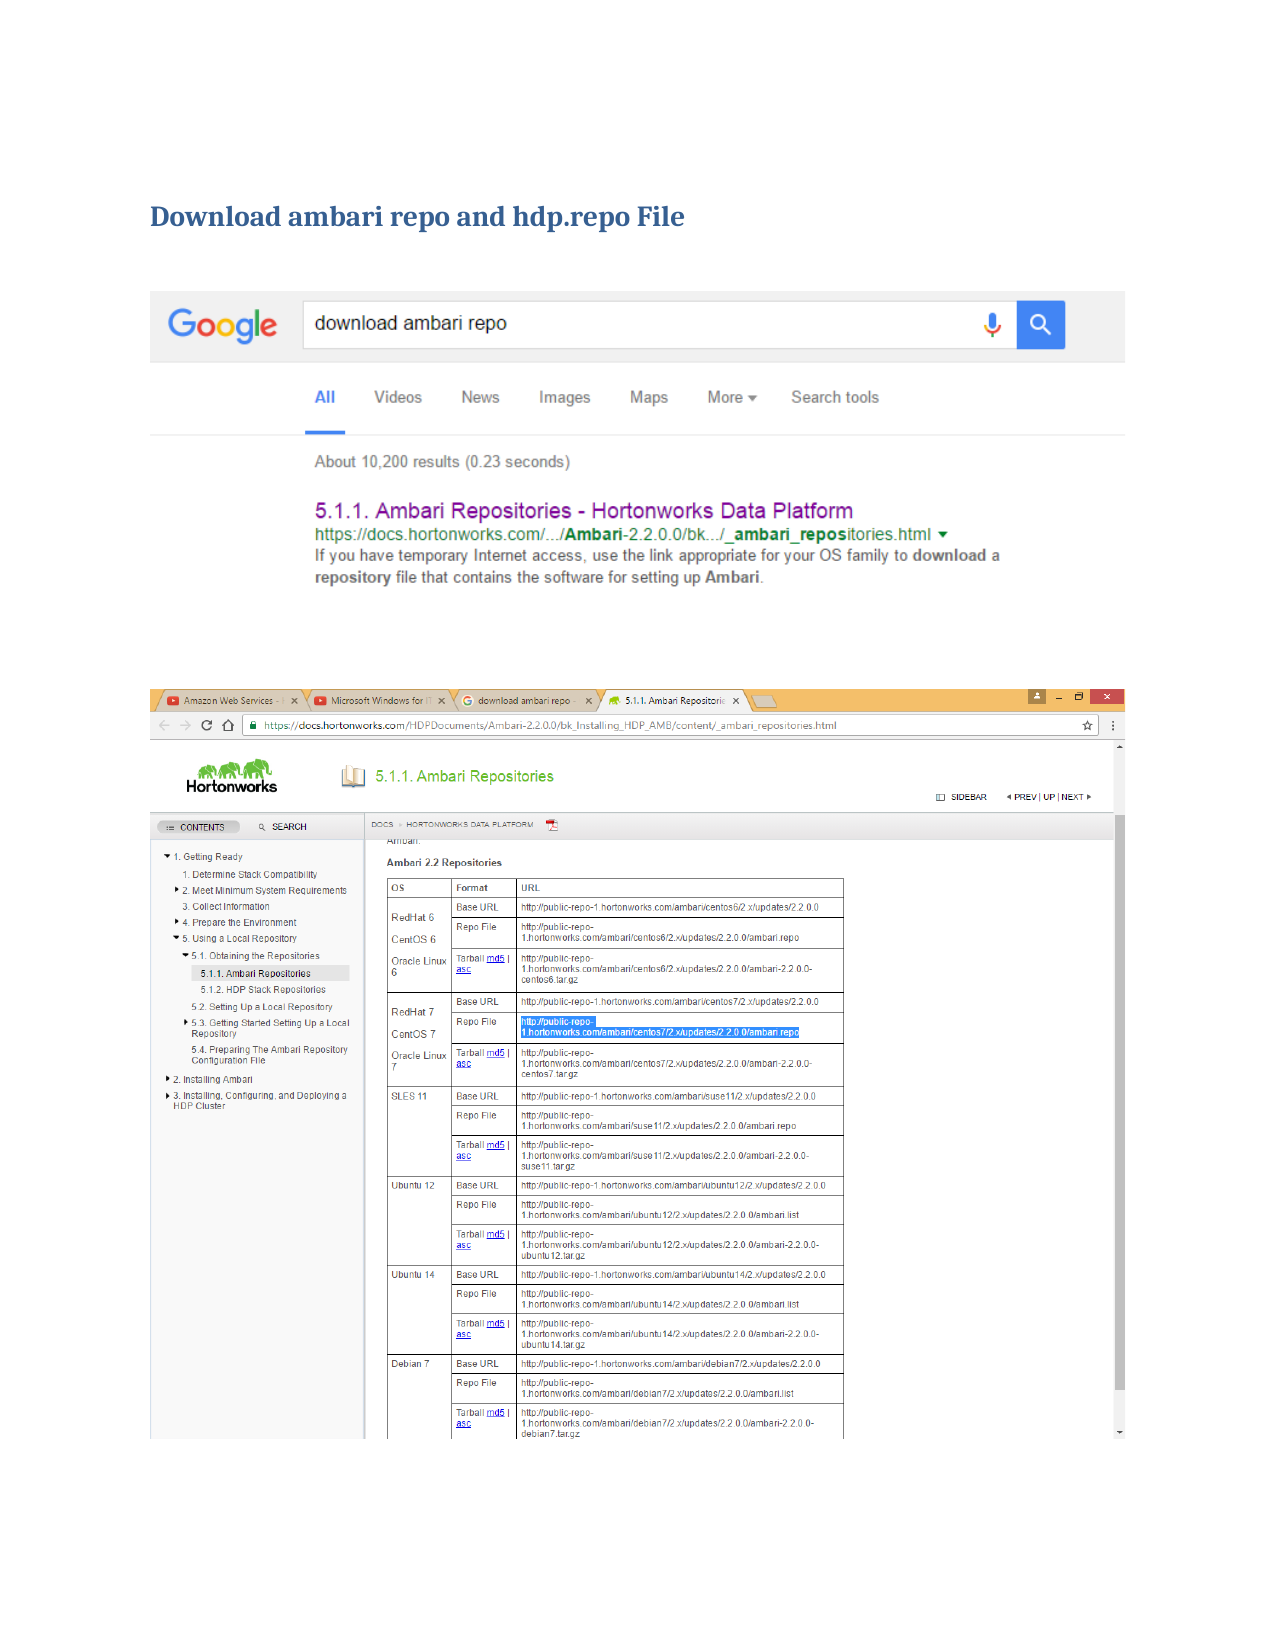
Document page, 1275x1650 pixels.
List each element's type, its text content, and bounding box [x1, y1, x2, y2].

picture [150, 291, 1125, 612]
subtitle Download ambari repo and hdp.repo File [150, 200, 1125, 233]
picture [150, 689, 1125, 1439]
